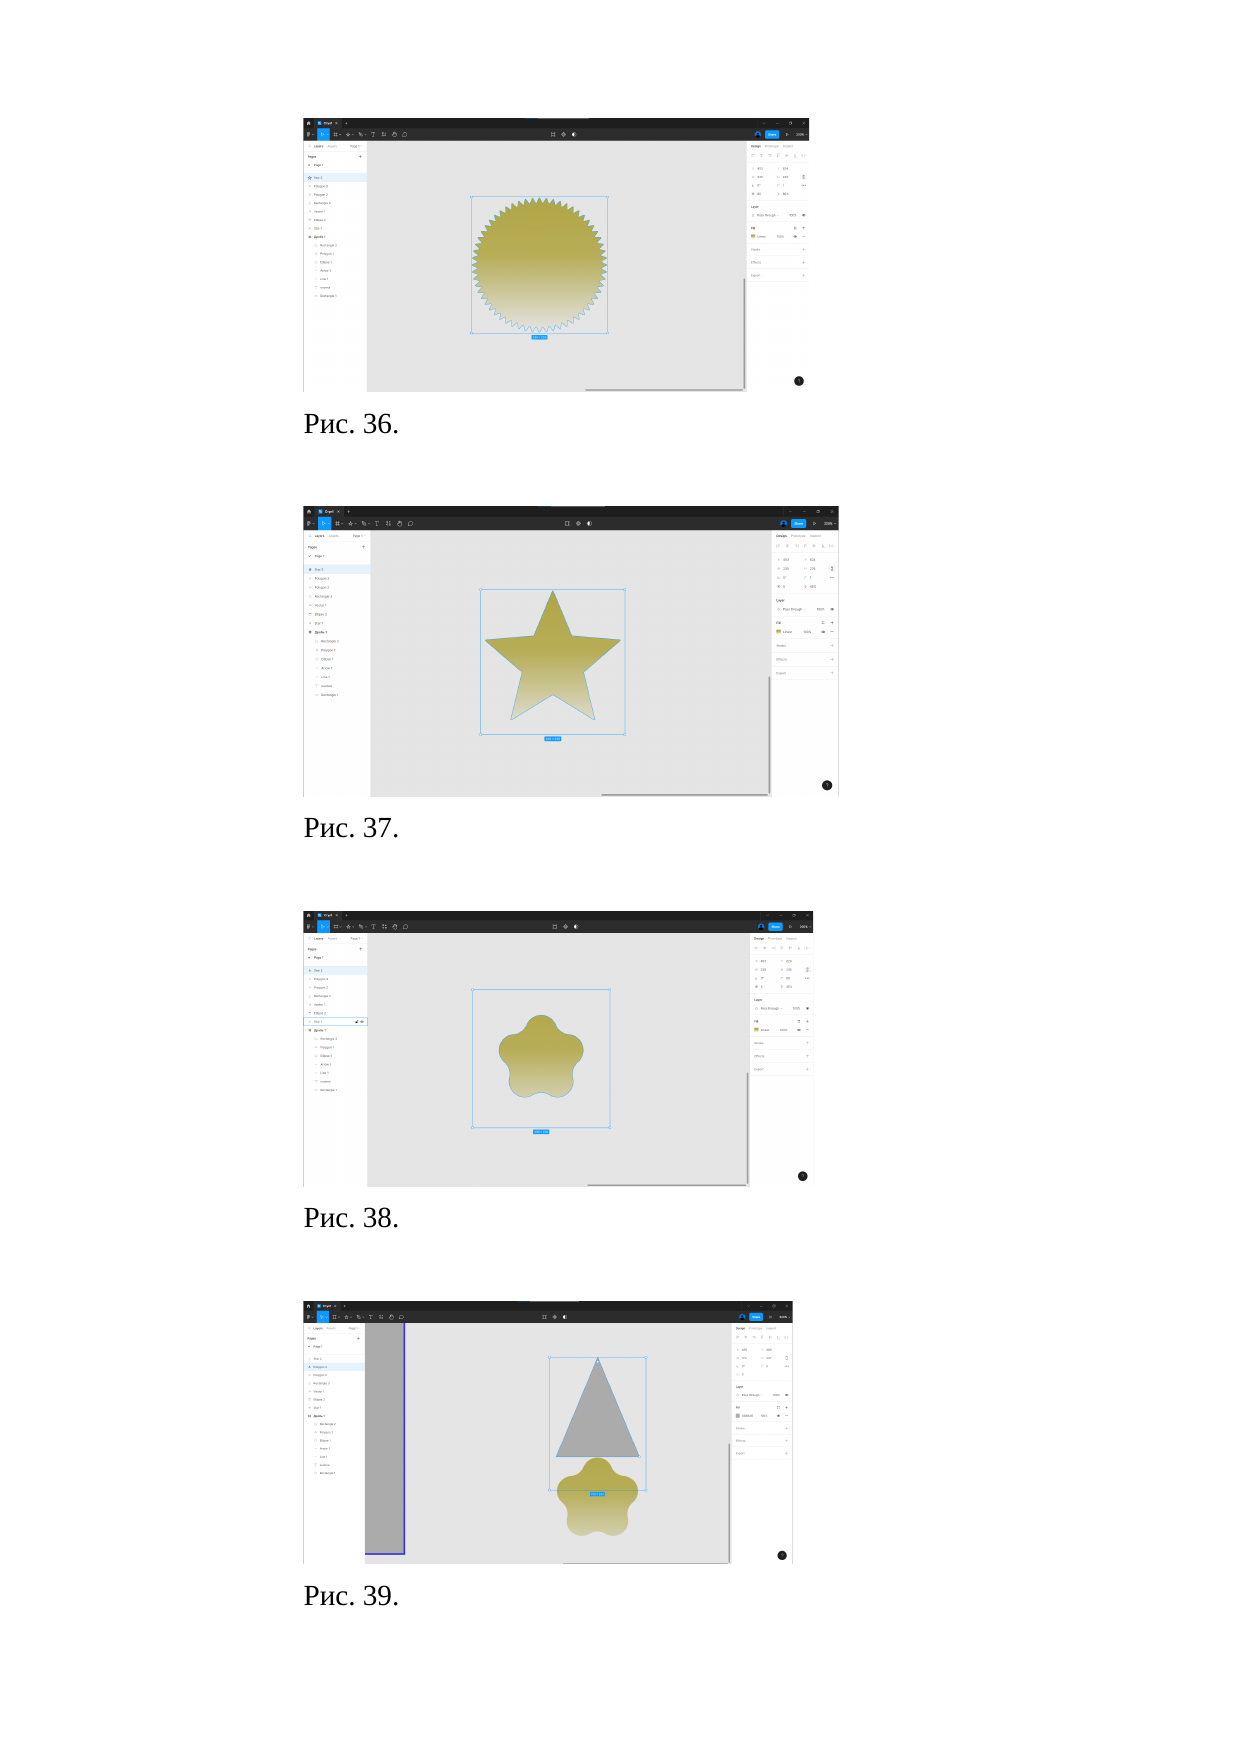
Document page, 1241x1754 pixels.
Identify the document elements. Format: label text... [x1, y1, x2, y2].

list Рис. 37. [303, 810, 1152, 844]
list Рис. 36. [303, 406, 1152, 439]
picture [303, 911, 814, 1187]
list Рис. 39. [303, 1578, 1152, 1611]
list Рис. 38. [303, 1201, 1152, 1234]
picture [303, 118, 810, 392]
picture [303, 1301, 793, 1564]
picture [303, 506, 839, 797]
